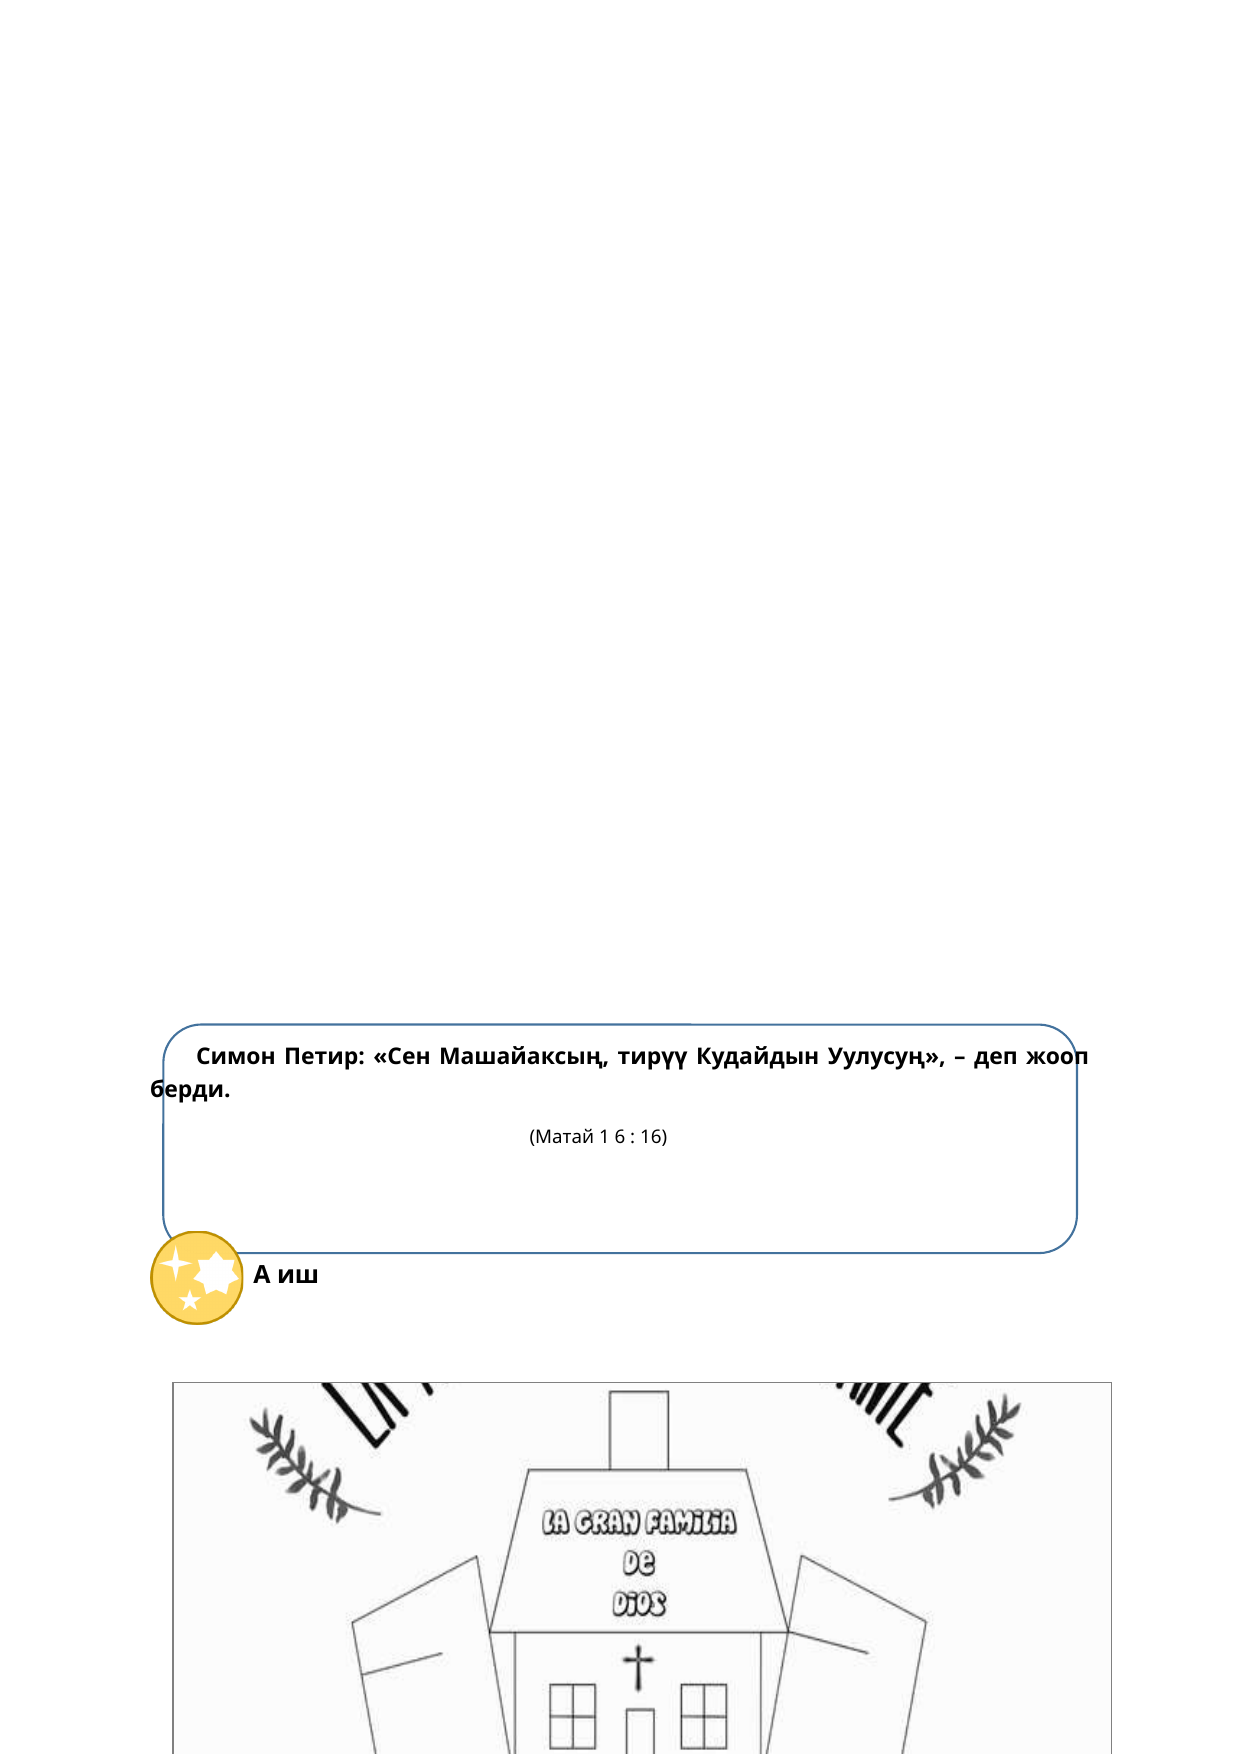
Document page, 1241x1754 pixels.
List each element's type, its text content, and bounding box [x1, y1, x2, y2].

text (Матай 1 6 : 16) [150, 1124, 1090, 1149]
text А иш [244, 1257, 1090, 1291]
picture [174, 1383, 1111, 1754]
picture [150, 1231, 244, 1325]
text Симон Петир: «Сен Машайаксың, тирүү Кудайдын Уулусуң», – деп жооп берди. [150, 1040, 1090, 1105]
